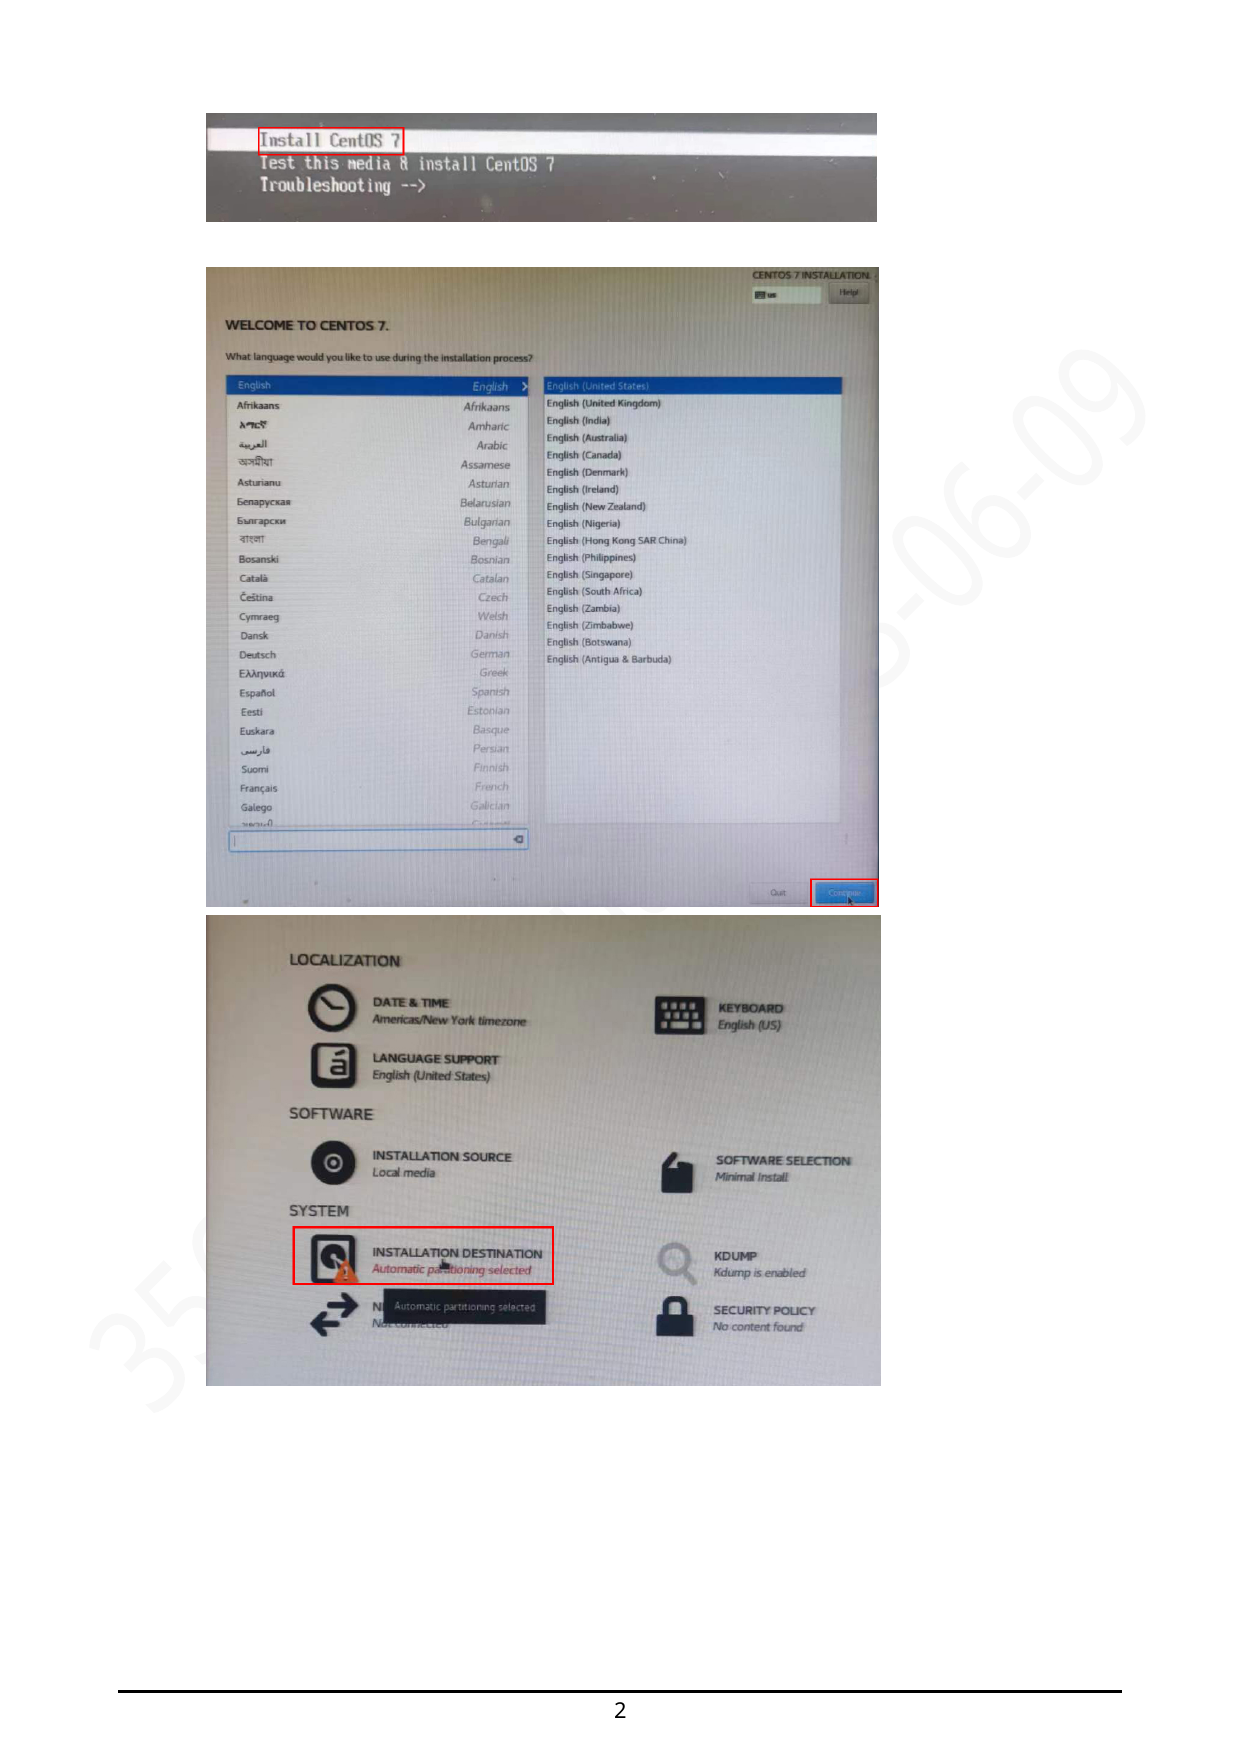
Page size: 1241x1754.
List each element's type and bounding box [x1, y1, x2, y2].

picture [206, 113, 877, 222]
picture [206, 915, 881, 1386]
picture [206, 267, 879, 907]
